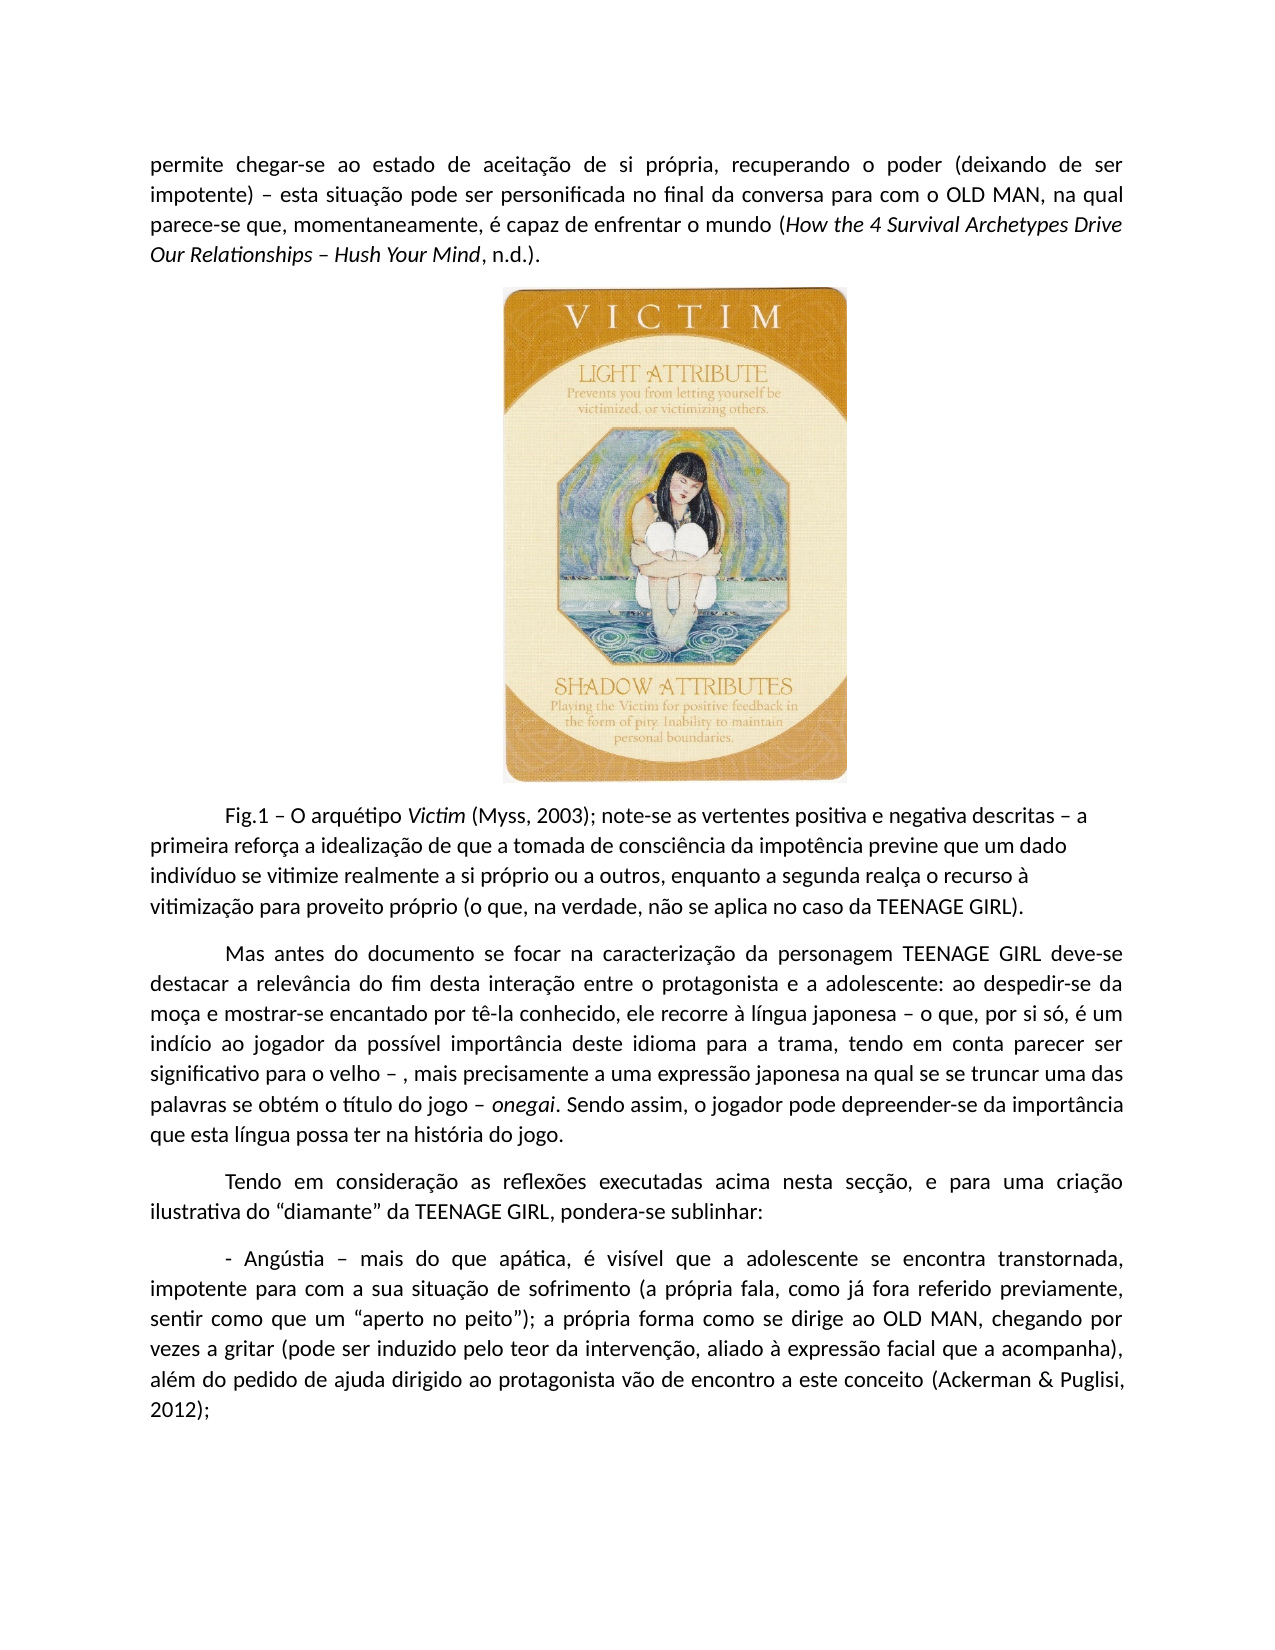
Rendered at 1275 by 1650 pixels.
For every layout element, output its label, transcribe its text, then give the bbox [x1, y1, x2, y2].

text Fig.1 – O arquétipo Victim (Myss, 2003); note-se as vertentes positiva e negativa descritas – a primeira reforça a idealização de que a tomada de consciência da impotência previne que um dado indivíduo se vitimize realmente a si próprio ou a outros, enquanto a segunda realça o recurso à vitimização para proveito próprio (o que, na verdade, não se aplica no caso da TEENAGE GIRL). [150, 801, 1125, 920]
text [150, 150, 1125, 269]
picture [503, 287, 847, 783]
text Mas antes do documento se focar na caracterização da personagem TEENAGE GIRL deve-se destacar a relevância do fim desta interação entre o protagonista e a adolescente: ao despedir-se da moça e mostrar-se encantado por tê-la conhecido, ele recorre à língua japonesa – o que, por si só, é um indício ao jogador da possível importância deste idioma para a trama, tendo em conta parecer ser significativo para o velho – , mais precisamente a uma expressão japonesa na qual se se truncar uma das palavras se obtém o título do jogo – onegai. Sendo assim, o jogador pode depreender-se da importância que esta língua possa ter na história do jogo. [150, 939, 1125, 1148]
text Tendo em consideração as reflexões executadas acima nesta secção, e para uma criação ilustrativa do “diamante” da TEENAGE GIRL, pondera-se sublinhar: [150, 1167, 1125, 1225]
text - Angústia – mais do que apática, é visível que a adolescente se encontra transtornada, impotente para com a sua situação de sofrimento (a própria fala, como já fora referido previamente, sentir como que um “aperto no peito”); a própria forma como se dirige ao OLD MAN, chegando por vezes a gritar (pode ser induzido pelo teor da intervenção, aliado à expressão facial que a acompanha), além do pedido de ajuda dirigido ao protagonista vão de encontro a este conceito (Ackerman & Puglisi, 2012); [150, 1244, 1125, 1423]
